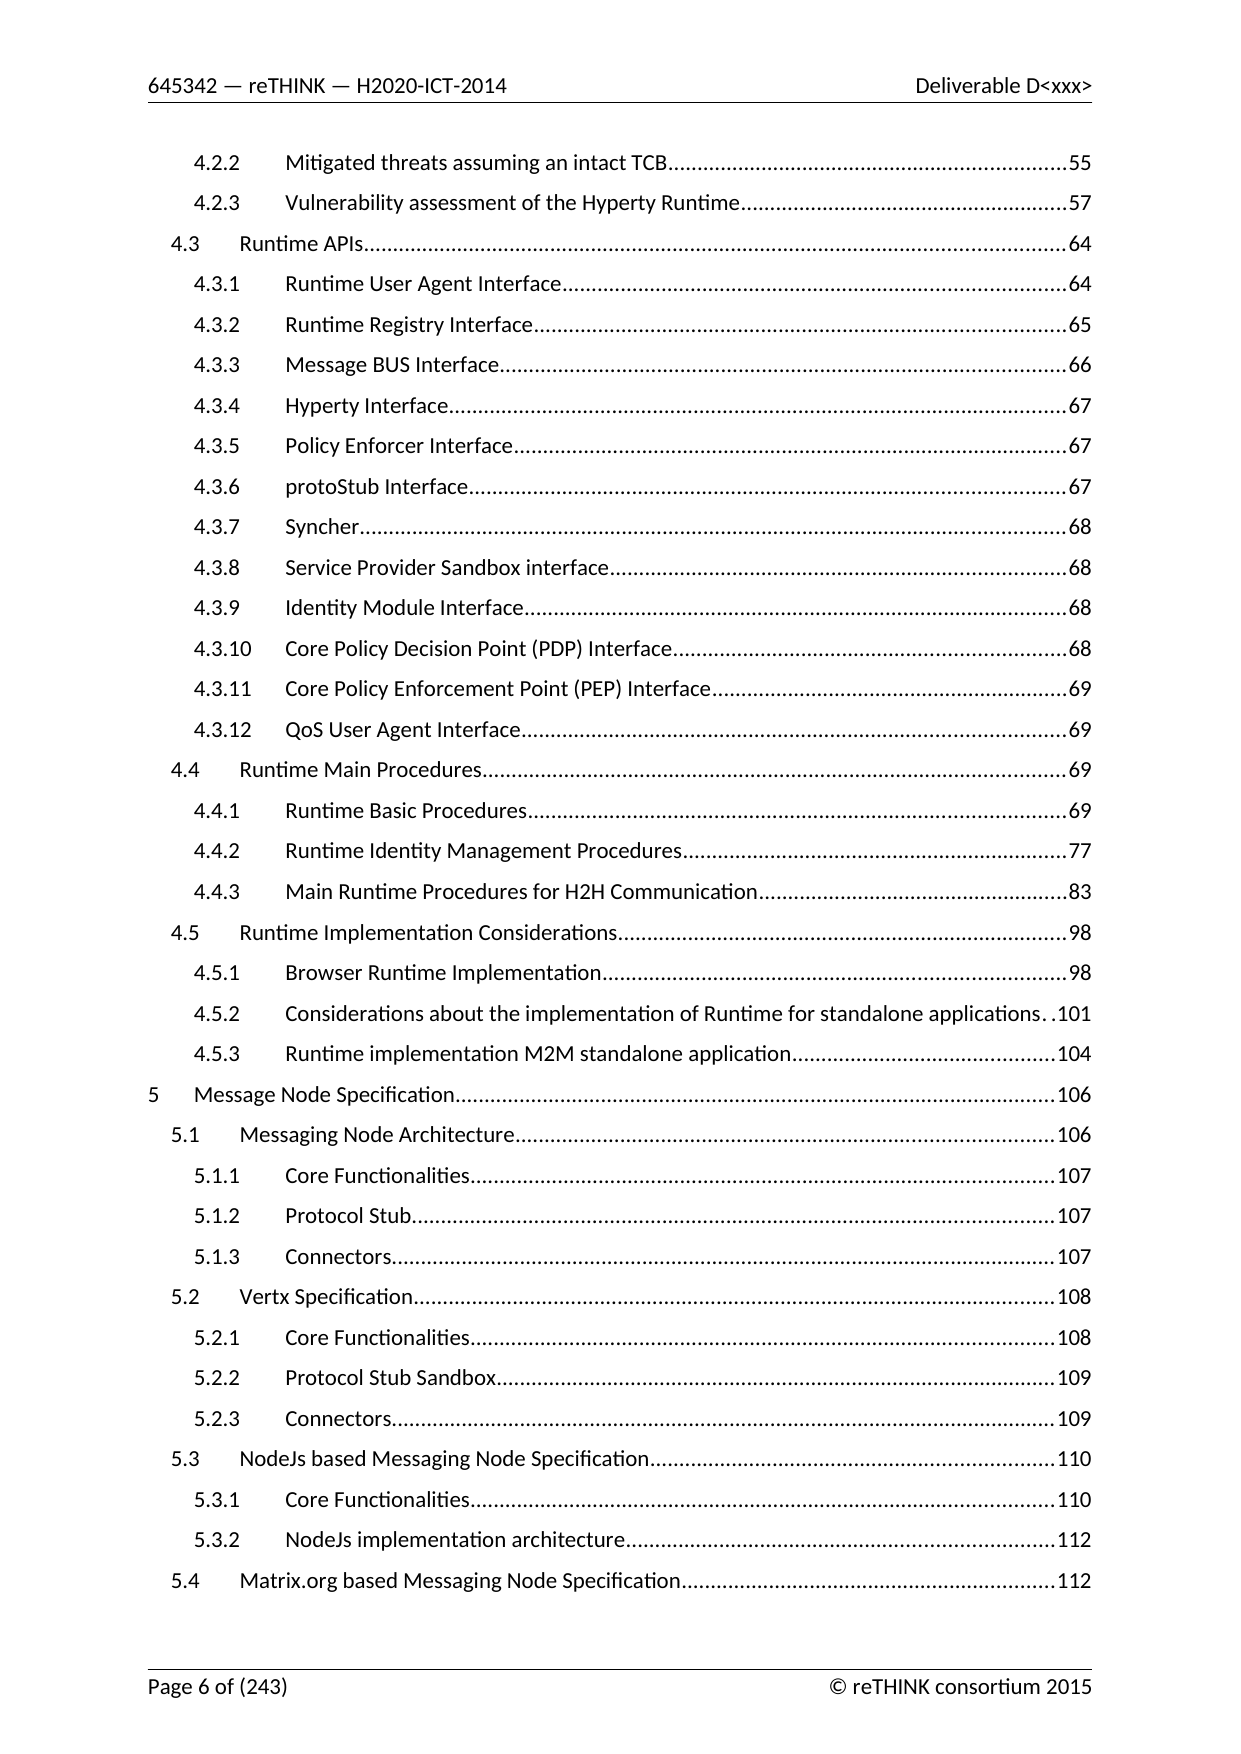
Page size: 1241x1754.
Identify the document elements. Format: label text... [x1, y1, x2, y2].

text 4.3.8 Service Provider Sandbox interface 68 [193, 553, 1092, 581]
text 4.3.7 Syncher 68 [193, 512, 1092, 540]
text 5.3 NodeJs based Messaging Node Specification 110 [171, 1444, 1092, 1472]
text 5.2.1 Core Functionalities 108 [193, 1323, 1092, 1351]
text 5.1 Messaging Node Architecture 106 [171, 1120, 1092, 1148]
text 5.2.3 Connectors 109 [193, 1404, 1092, 1432]
text 5.1.1 Core Functionalities 107 [193, 1161, 1092, 1189]
text 5.3.1 Core Functionalities 110 [193, 1485, 1092, 1513]
text 5.3.2 NodeJs implementation architecture 112 [193, 1525, 1092, 1553]
text 4.3 Runtime APIs 64 [171, 229, 1092, 257]
text 4.5 Runtime Implementation Considerations 98 [171, 918, 1092, 946]
text 4.5.2 Considerations about the implementation of Runtime for standalone applications 101 [193, 999, 1092, 1027]
text 4.3.10 Core Policy Decision Point (PDP) Interface 68 [193, 634, 1092, 662]
text 5.1.2 Protocol Stub 107 [193, 1201, 1092, 1229]
text 4.5.1 Browser Runtime Implementation 98 [193, 958, 1092, 986]
text 4.3.5 Policy Enforcer Interface 67 [193, 431, 1092, 459]
text 4.3.3 Message BUS Interface 66 [193, 350, 1092, 378]
text 5.2 Vertx Specification 108 [171, 1282, 1092, 1310]
text 4.4.2 Runtime Identity Management Procedures 77 [193, 837, 1092, 864]
text 5.2.2 Protocol Stub Sandbox 109 [193, 1363, 1092, 1391]
text 5.4 Matrix.org based Messaging Node Specification 112 [171, 1566, 1092, 1594]
text 4.3.11 Core Policy Enforcement Point (PEP) Interface 69 [193, 674, 1092, 702]
text 4.3.2 Runtime Registry Interface 65 [193, 310, 1092, 338]
text 4.3.4 Hyperty Interface 67 [193, 391, 1092, 419]
text 4.4 Runtime Main Procedures 69 [171, 756, 1092, 783]
text 4.2.2 Mitigated threats assuming an intact TCB 55 [193, 148, 1092, 176]
text 4.5.3 Runtime implementation M2M standalone application 104 [193, 1039, 1092, 1067]
text 4.4.1 Runtime Basic Procedures 69 [193, 796, 1092, 824]
text 5.1.3 Connectors 107 [193, 1242, 1092, 1270]
text 5 Message Node Specification 106 [148, 1080, 1092, 1108]
text 4.3.12 QoS User Agent Interface 69 [193, 715, 1092, 743]
text 4.3.1 Runtime User Agent Interface 64 [193, 269, 1092, 297]
text 4.3.6 protoStub Interface 67 [193, 472, 1092, 500]
text 4.2.3 Vulnerability assessment of the Hyperty Runtime 57 [193, 188, 1092, 216]
text 4.4.3 Main Runtime Procedures for H2H Communication 83 [193, 877, 1092, 905]
text 4.3.9 Identity Module Interface 68 [193, 593, 1092, 621]
